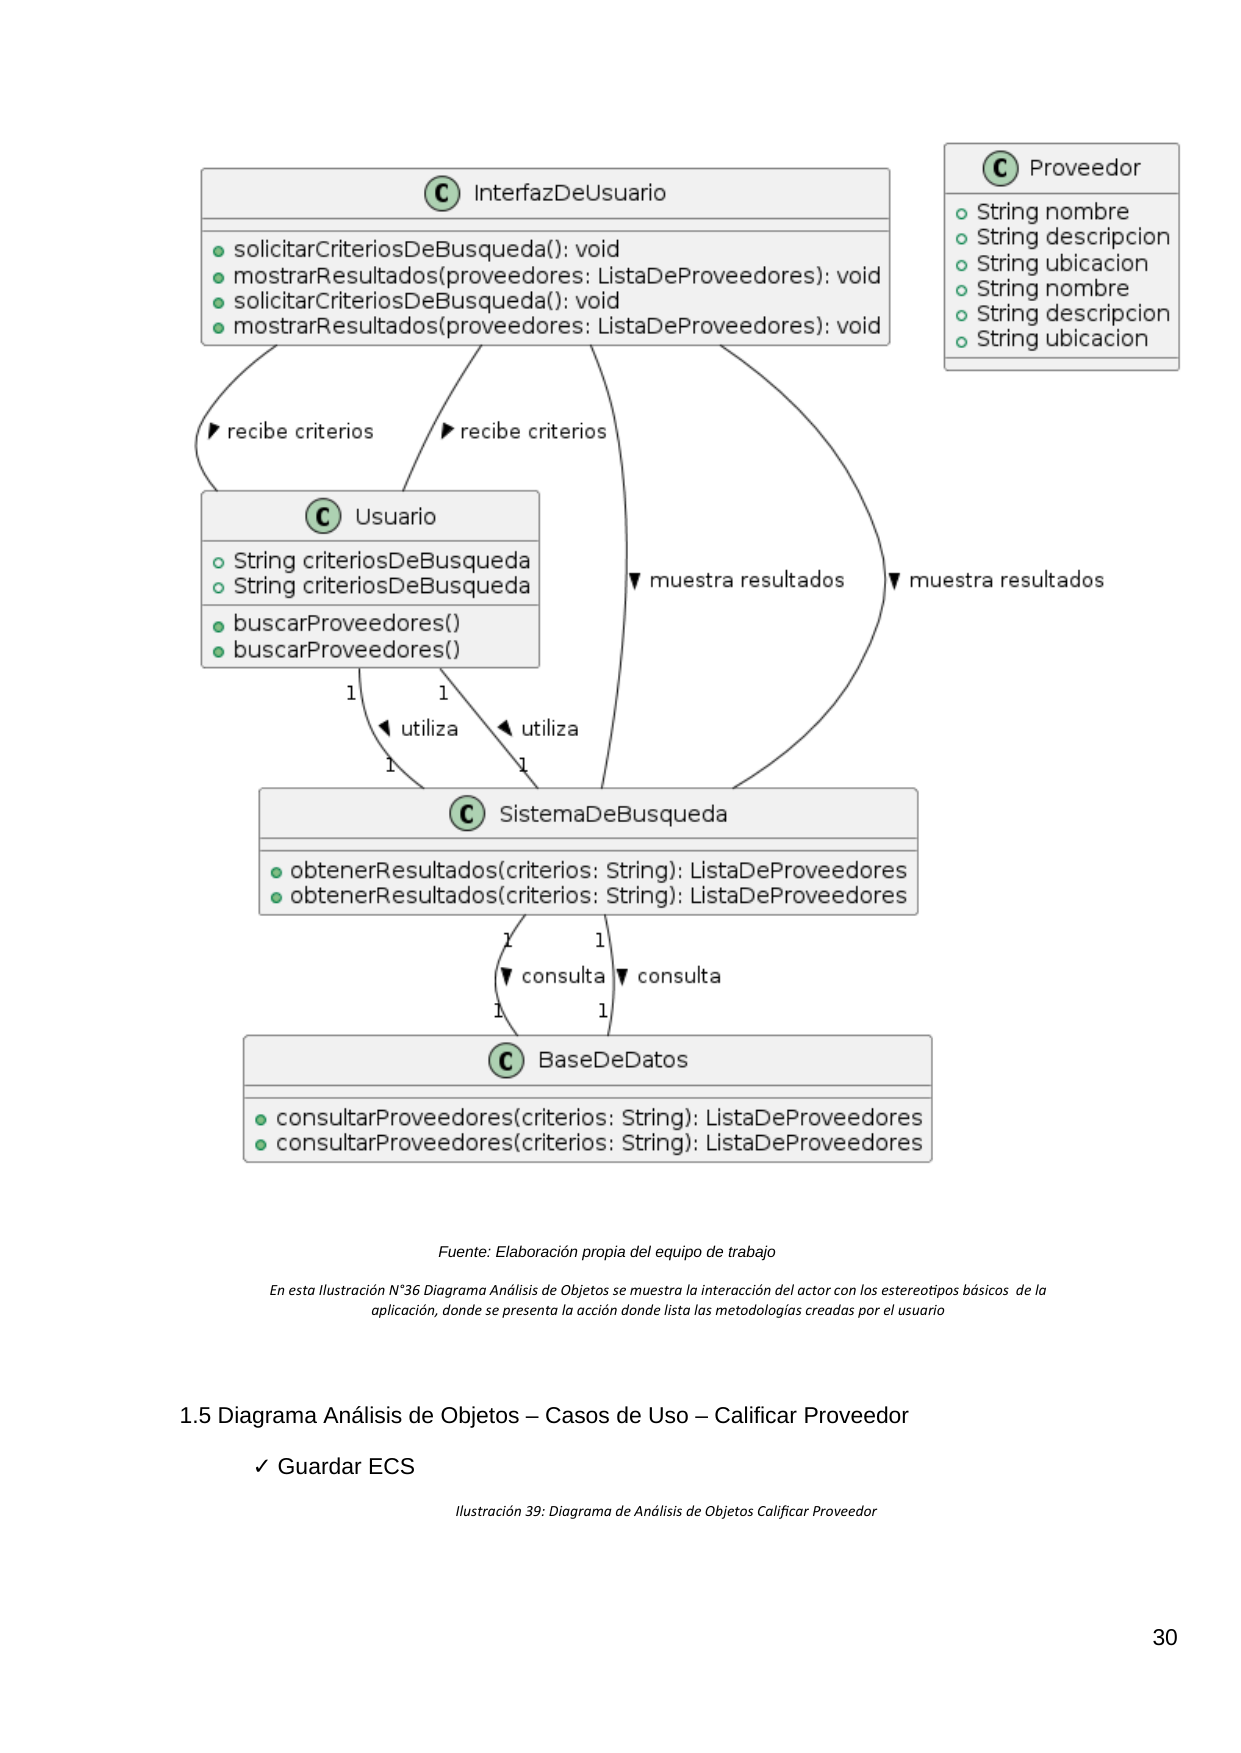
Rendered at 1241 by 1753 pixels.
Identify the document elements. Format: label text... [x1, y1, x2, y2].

text Fuente: Elaboración propia del equipo de trabajo [438, 1243, 1178, 1261]
text En esta Ilustración N°36 Diagrama Análisis de Objetos se muestra la interacción del actor con los estereotipos básicos de la aplicación, donde se presenta la acción donde lista las metodologías creadas por el usuario [263, 1280, 1055, 1319]
picture [179, 132, 1188, 1171]
text 1.5 Diagrama Análisis de Objetos – Casos de Uso – Calificar Proveedor [179, 1402, 1178, 1428]
text Ilustración 39: Diagrama de Análisis de Objetos Calificar Proveedor [150, 1501, 878, 1520]
text ✓ Guardar ECS [252, 1441, 1178, 1487]
